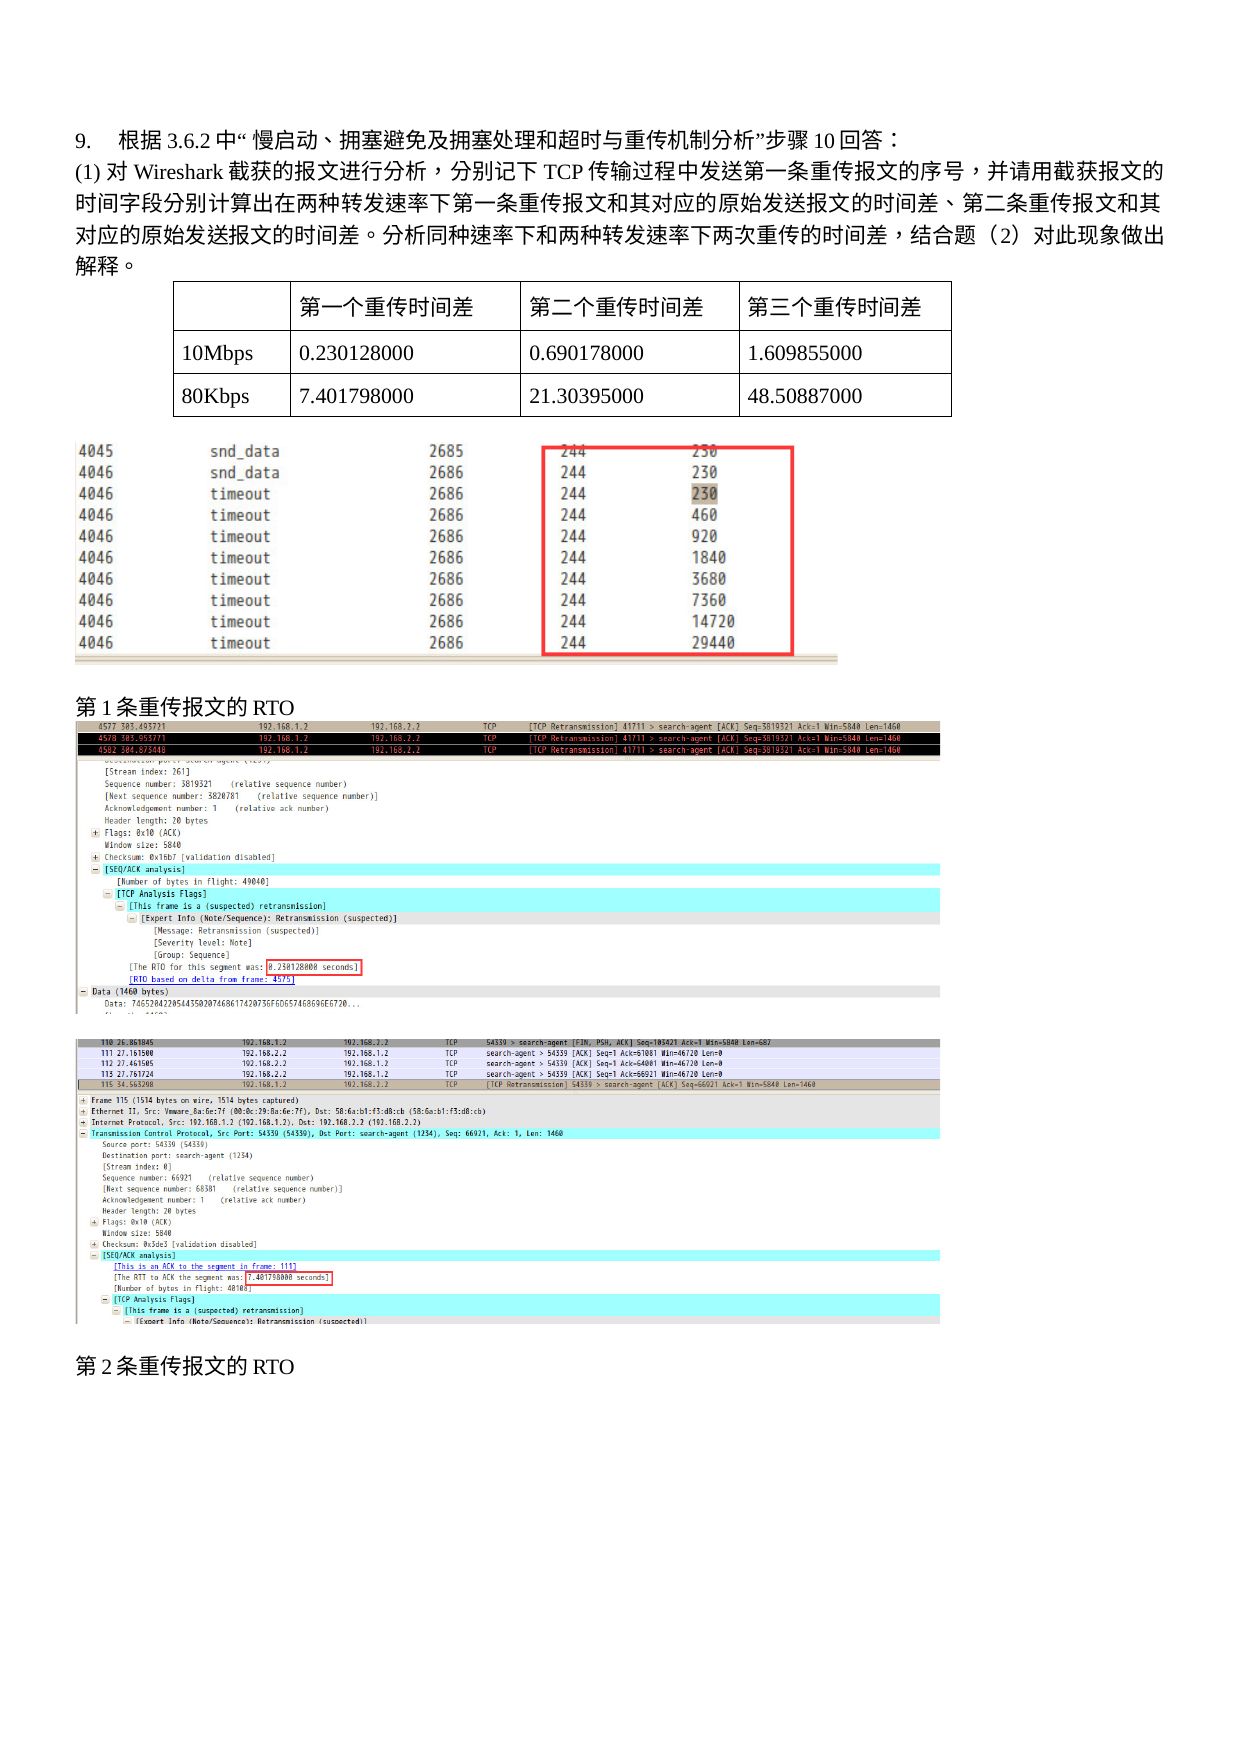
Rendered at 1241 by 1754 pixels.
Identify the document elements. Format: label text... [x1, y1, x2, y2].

text 9. 根据3.6.2中“ 慢启动、拥塞避免及拥塞处理和超时与重传机制分析”步骤10回答： [75, 123, 1165, 154]
text 第1条重传报文的RTO [75, 690, 1165, 722]
picture [75, 442, 838, 665]
table_cell 7.401798000 [291, 374, 520, 416]
picture [75, 1039, 941, 1324]
table_cell 1.609855000 [740, 331, 951, 373]
text 第2条重传报文的RTO [75, 1349, 1165, 1381]
table_cell 48.50887000 [740, 374, 951, 416]
table_header 第一个重传时间差 [291, 282, 520, 330]
table_cell 21.30395000 [521, 374, 739, 416]
table_header [174, 282, 290, 330]
table_header 第二个重传时间差 [521, 282, 739, 330]
table_cell 10Mbps [174, 331, 290, 373]
text (1) 对Wireshark截获的报文进行分析，分别记下TCP传输过程中发送第一条重传报文的序号，并请用截获报文的时间字段分别计算出在两种转发速率下第一条重传报文和其对应的原始发送报文的时间差、第二条重传报文和其对应的原始发送报文的时间差。分析同种速率下和两种转发速率下两次重传的时间差，结合题（2）对此现象做出解释。 [75, 154, 1165, 281]
table_cell 80Kbps [174, 374, 290, 416]
table_cell 0.690178000 [521, 331, 739, 373]
table_cell 0.230128000 [291, 331, 520, 373]
table_header 第三个重传时间差 [740, 282, 951, 330]
picture [75, 721, 941, 1014]
